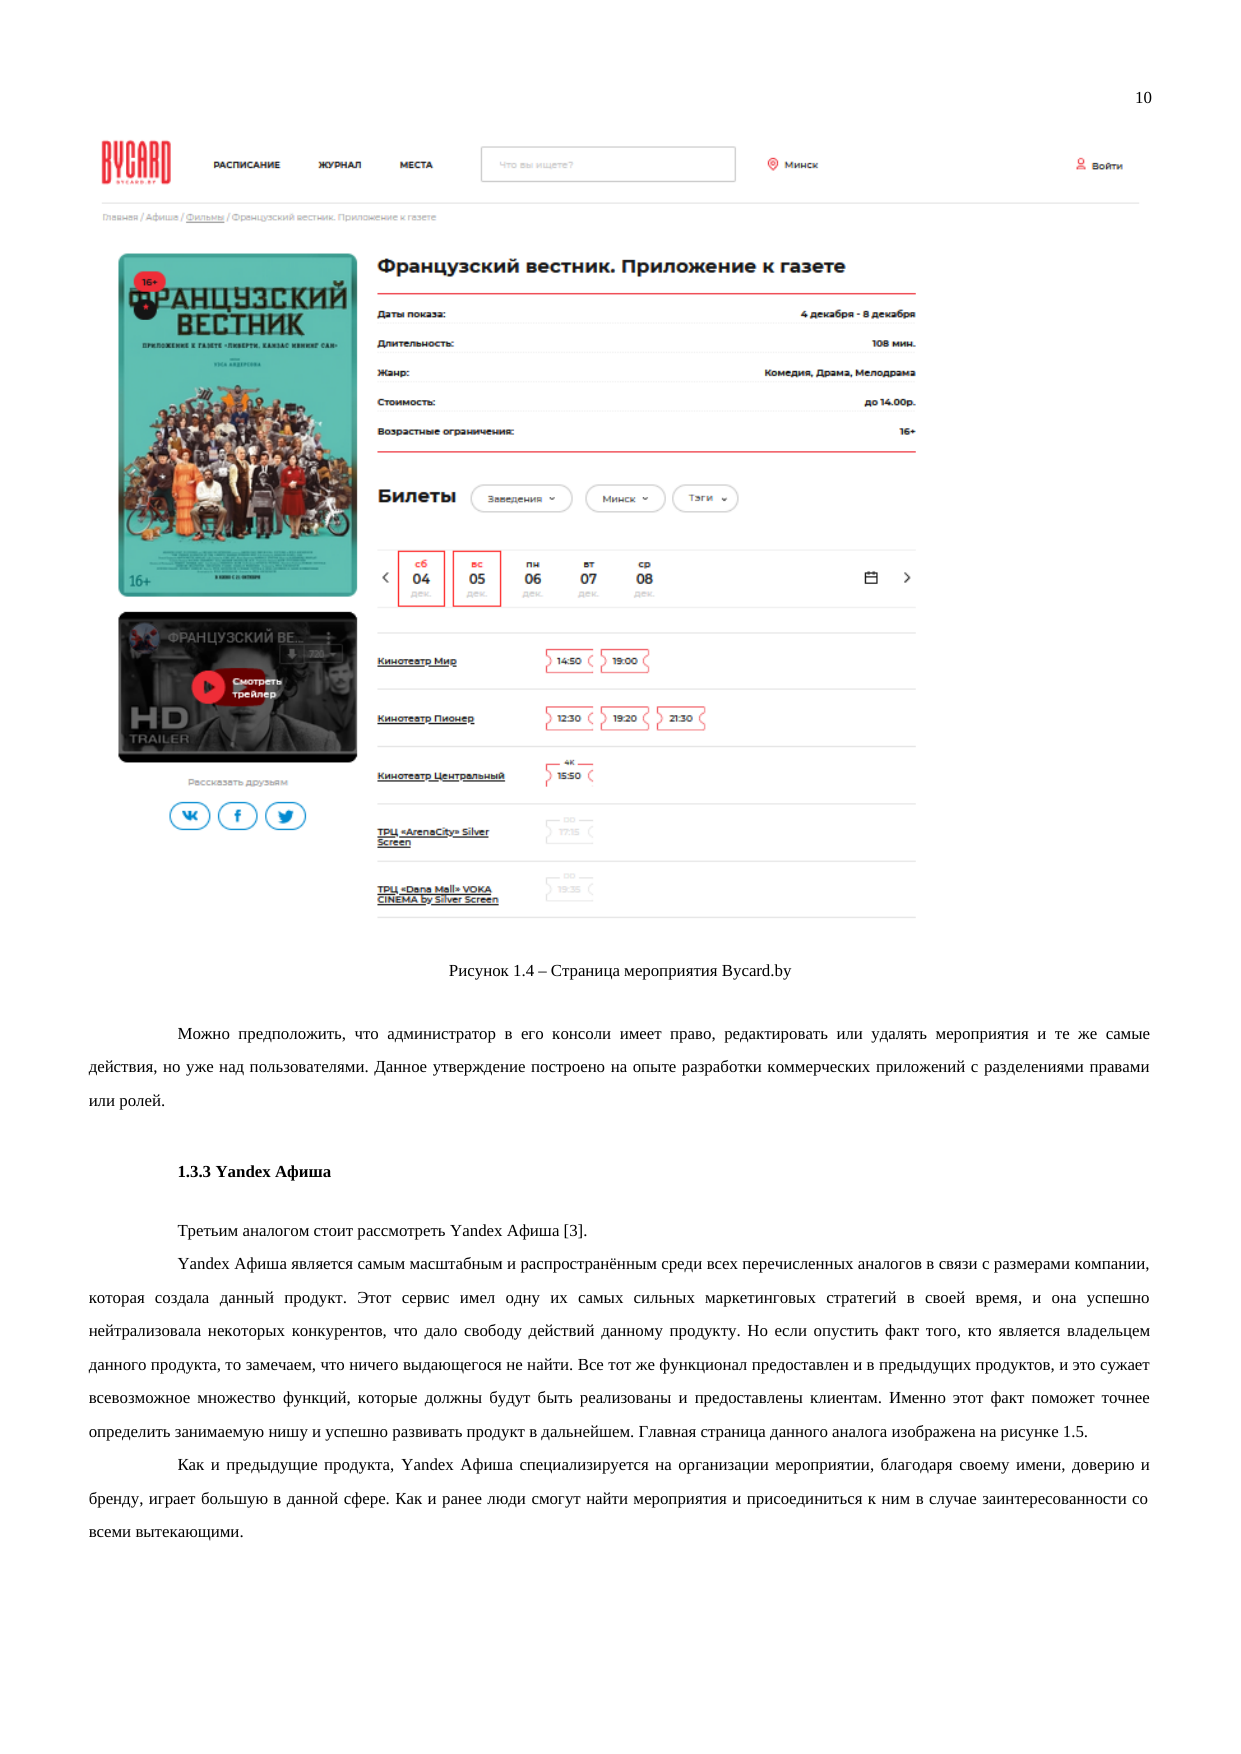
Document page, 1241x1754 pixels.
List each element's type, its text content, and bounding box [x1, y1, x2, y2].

text Рисунок 1.4 – Страница мероприятия Bycard.by [89, 947, 1152, 980]
text Как и предыдущие продукта, Yandex Афиша специализируется на организации мероприятии, благодаря своему имени, доверию и бренду, играет большую в данной сфере. Как и ранее люди смогут найти мероприятия и присоединиться к ним в случае заинтересованности со всеми вытекающими. [88, 1441, 1152, 1542]
text Yandex Афиша является самым масштабным и распространённым среди всех перечисленных аналогов в связи с размерами компании, которая создала данный продукт. Этот сервис имел одну их самых сильных маркетинговых стратегий в своей время, и она успешно нейтрализовала некоторых конкурентов, что дало свободу действий данному продукту. Но если опустить факт того, кто является владельцем данного продукта, то замечаем, что ничего выдающегося не найти. Все тот же функционал предоставлен и в предыдущих продуктов, и это сужает всевозможное множество функций, которые должны будут быть реализованы и предоставлены клиентам. Именно этот факт поможет точнее определить занимаемую нишу и успешно развивать продукт в дальнейшем. Главная страница данного аналога изображена на рисунке 1.5. [88, 1240, 1152, 1441]
text Третьим аналогом стоит рассмотреть Yandex Афиша [3]. [88, 1206, 1152, 1240]
text Yandex Афиша [89, 1148, 1152, 1181]
text Можно предположить, что администратор в его консоли имеет право, редактировать или удалять мероприятия и те же самые действия, но уже над пользователями. Данное утверждение построено на опыте разработки коммерческих приложений с разделениями правами или ролей. [88, 1009, 1152, 1110]
picture [88, 107, 1152, 922]
